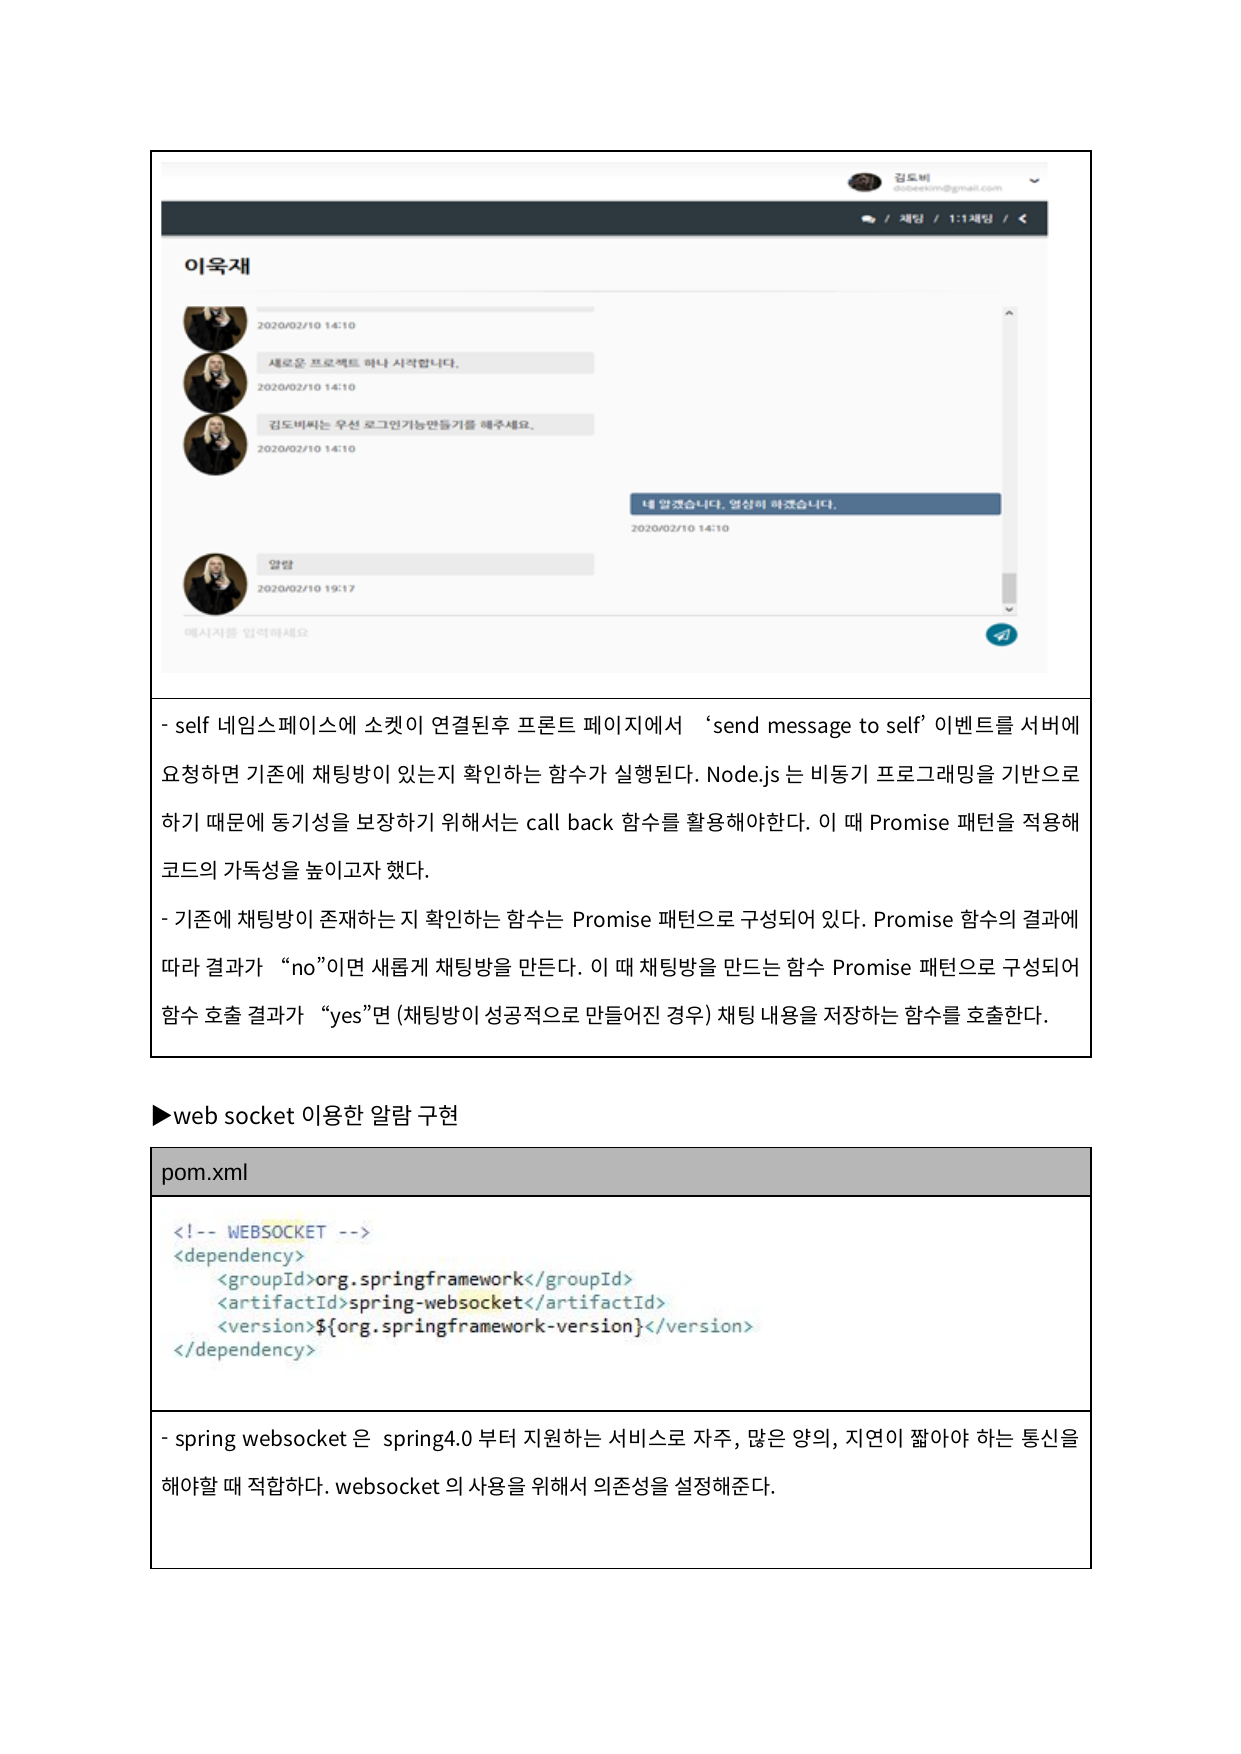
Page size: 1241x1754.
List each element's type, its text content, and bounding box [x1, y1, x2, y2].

picture [161, 1207, 813, 1386]
table_cell [152, 1197, 1090, 1410]
table_cell - self 네임스페이스에 소켓이 연결된후 프론트 페이지에서 ‘send message to self’ 이벤트를 서버에 요청하면 기존에 채팅방이 있는지 확인하는 함수가 실행된다. Node.js는 비동기 프로그래밍을 기반으로 하기 때문에 동기성을 보장하기 위해서는 call back 함수를 활용해야한다. 이 때 Promise 패턴을 적용해 코드의 가독성을 높이고자 했다. - 기존에 채팅방이 존재하는 지 확인하는 함수는 Promise 패턴으로 구성되어 있다. Promise 함수의 결과에 따라 결과가 “no”이면 새롭게 채팅방을 만든다. 이 때 채팅방을 만드는 함수 Promise 패턴으로 구성되어 함수 호출 결과가 “yes”면 (채팅방이 성공적으로 만들어진 경우) 채팅 내용을 저장하는 함수를 호출한다. [152, 699, 1090, 1056]
text ▶web socket 이용한 알람 구현 [150, 1098, 1090, 1131]
picture [161, 162, 1049, 673]
table_header pom.xml [152, 1148, 1090, 1195]
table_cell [152, 152, 1090, 698]
table_cell - spring websocket은 spring4.0부터 지원하는 서비스로 자주, 많은 양의, 지연이 짧아야 하는 통신을 해야할 때 적합하다. websocket의 사용을 위해서 의존성을 설정해준다. [152, 1412, 1090, 1567]
